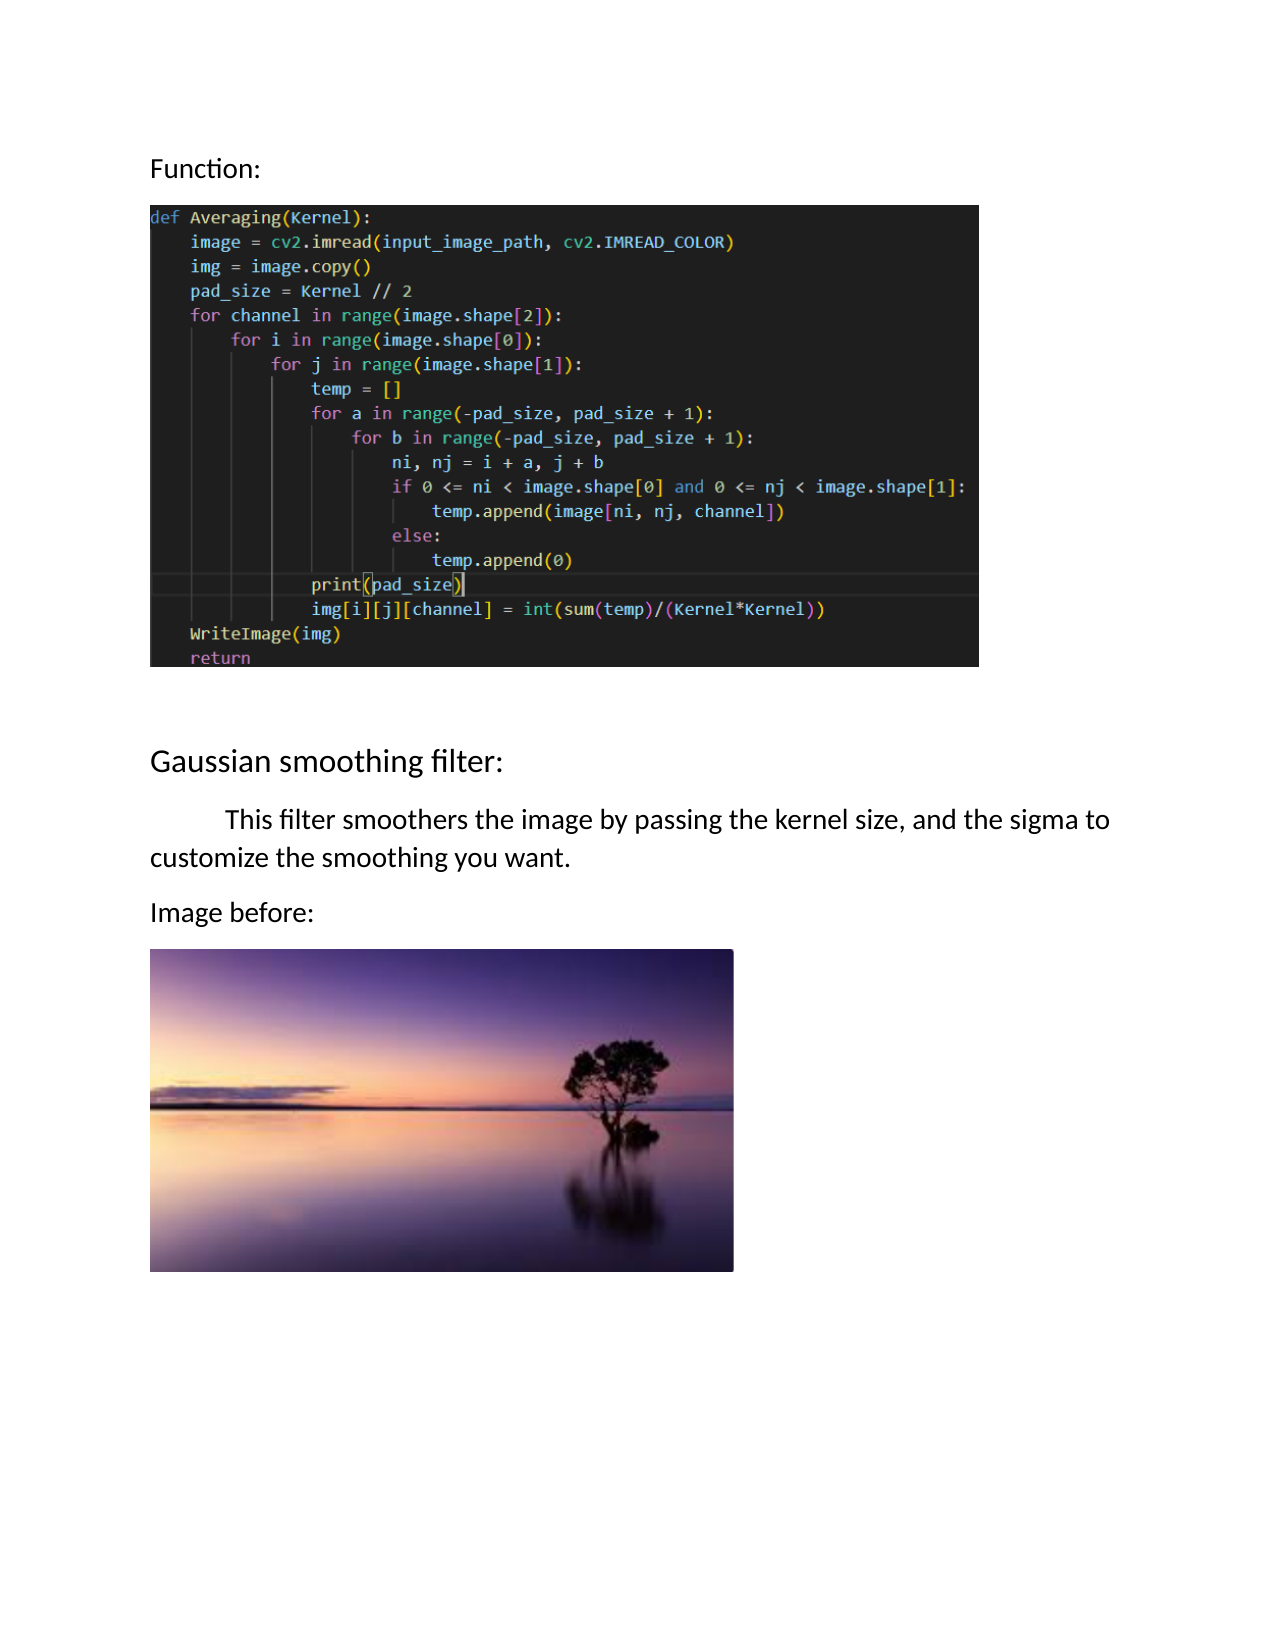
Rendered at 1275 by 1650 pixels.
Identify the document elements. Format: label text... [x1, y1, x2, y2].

text Image before: [150, 894, 1125, 930]
text Gaussian smoothing filter: [150, 740, 1125, 781]
picture [150, 205, 979, 667]
text This filter smoothers the image by passing the kernel size, and the sigma to customize the smoothing you want. [150, 801, 1125, 875]
picture [150, 949, 734, 1272]
text Function: [150, 150, 1125, 186]
